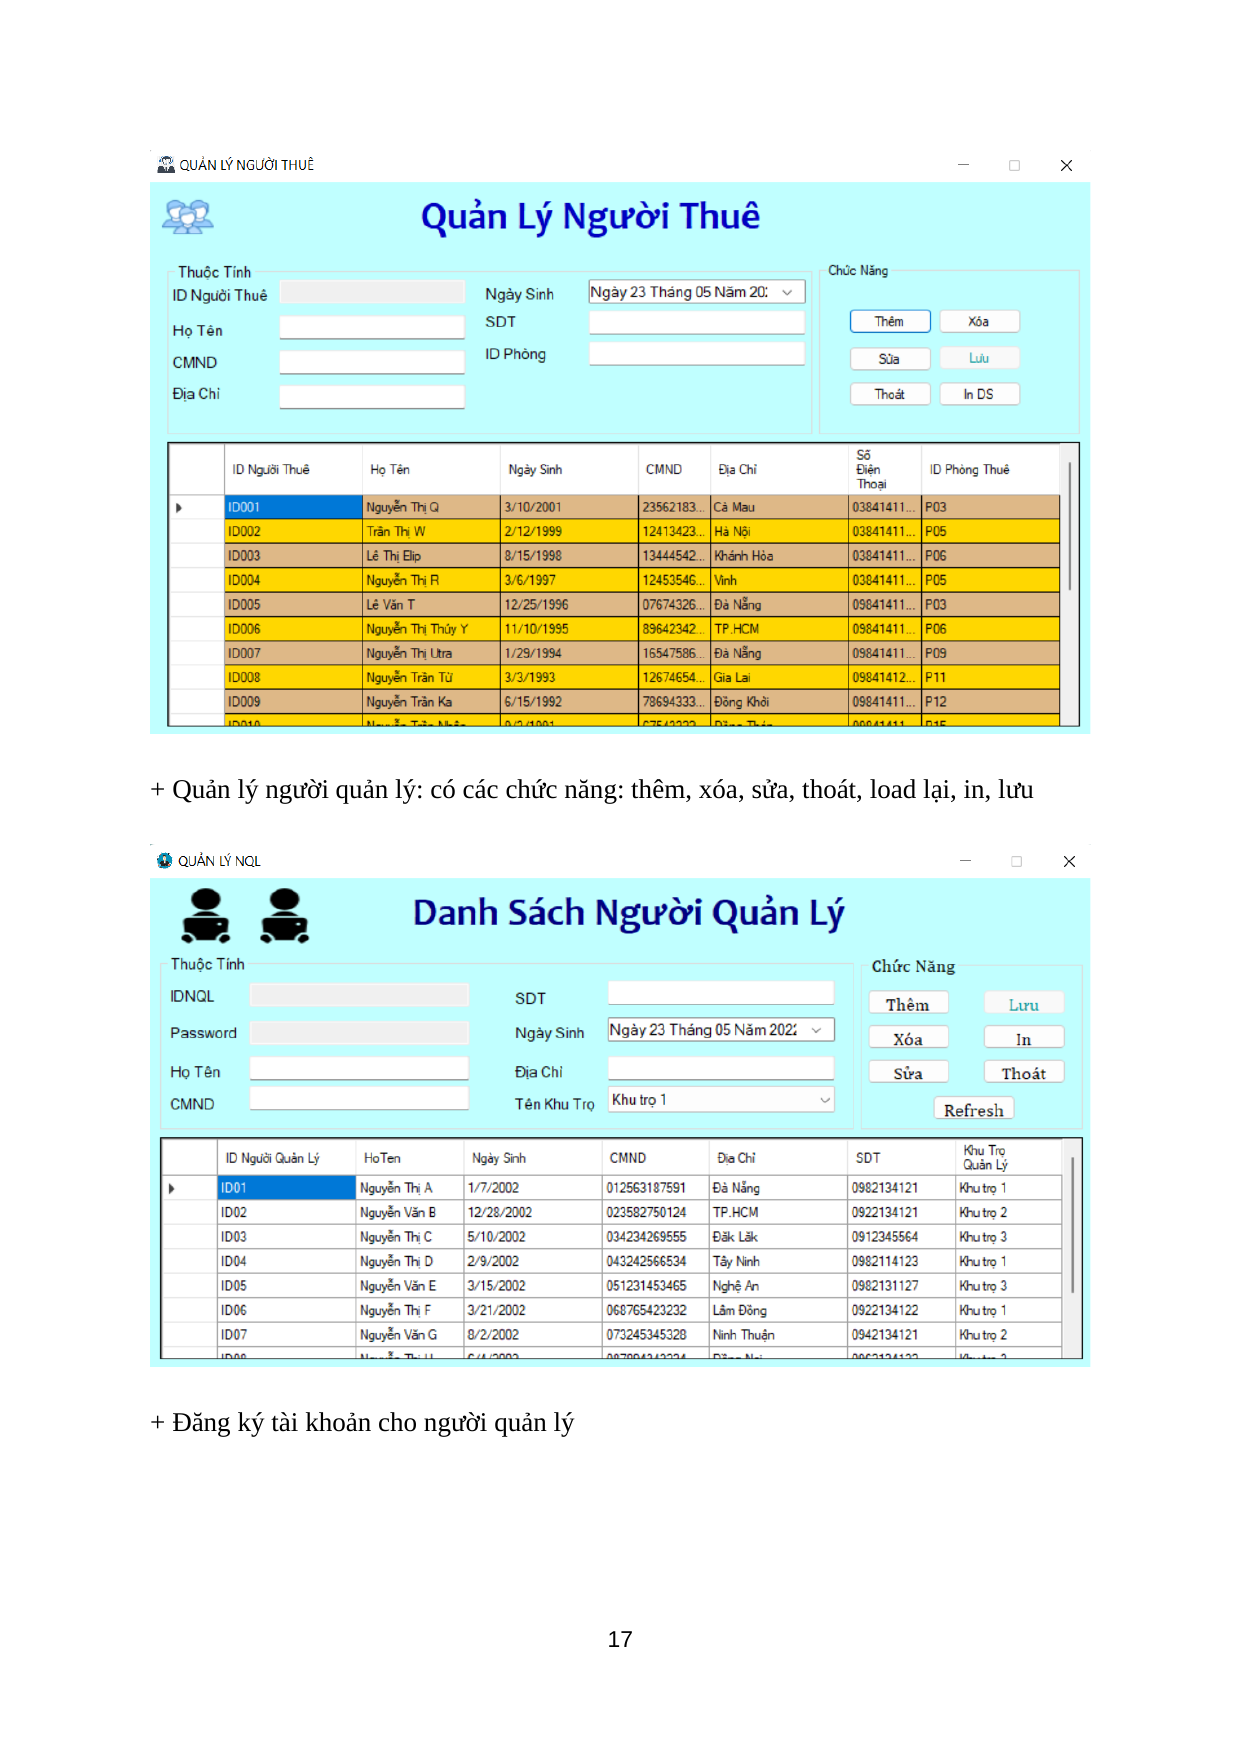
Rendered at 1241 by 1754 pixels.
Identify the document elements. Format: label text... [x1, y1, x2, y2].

picture [150, 844, 1091, 1367]
text + Đăng ký tài khoản cho người quản lý [150, 1406, 1090, 1437]
picture [150, 150, 1091, 734]
text + Quản lý người quản lý: có các chức năng: thêm, xóa, sửa, thoát, load lại, in, lưu [150, 773, 1090, 804]
